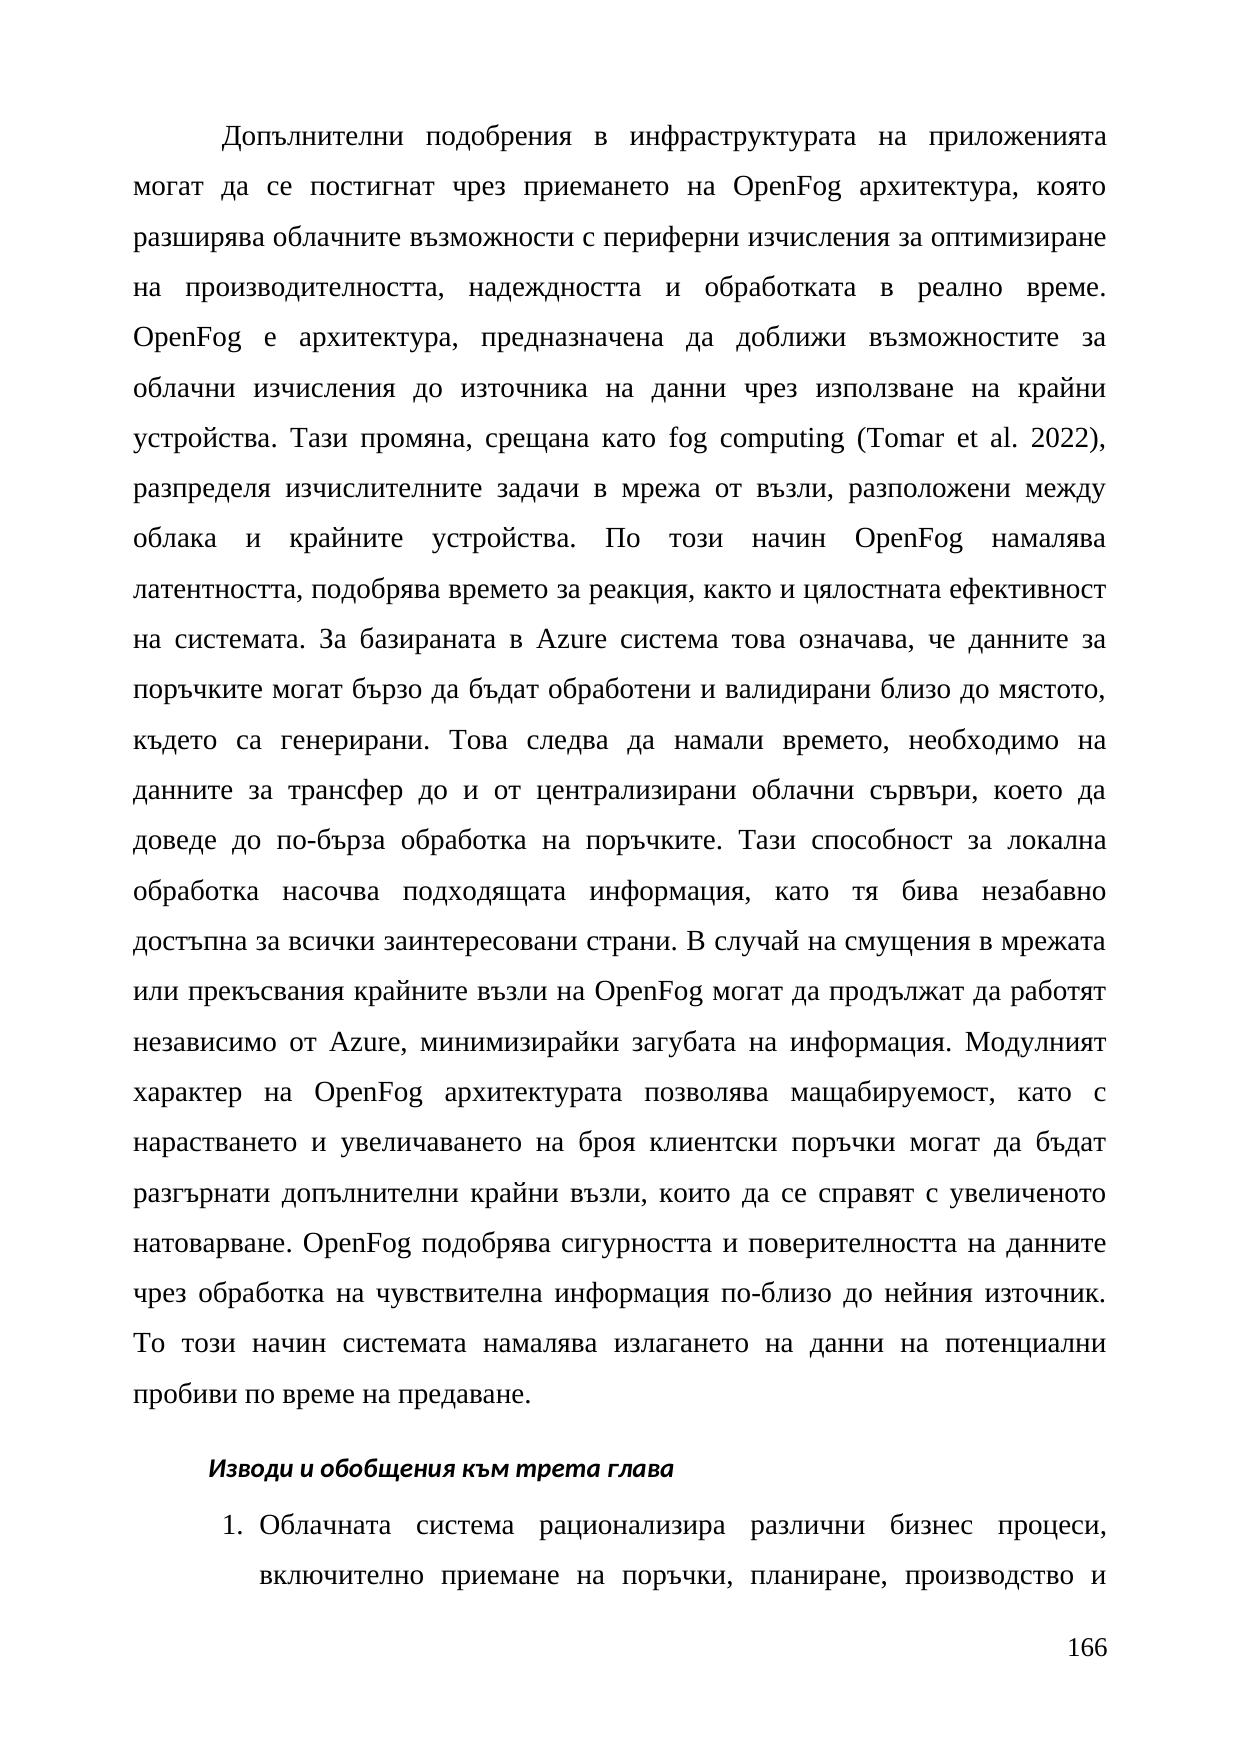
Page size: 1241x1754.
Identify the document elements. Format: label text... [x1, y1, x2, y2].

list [222, 1507, 1107, 1591]
subtitle Изводи и обобщения към трета глава [133, 1451, 1107, 1484]
text Допълнителни подобрения в инфраструктурата на приложенията могат да се постигнат чрез приемането на OpenFog архитектура, която разширява облачните възможности с периферни изчисления за оптимизиране на производителността, надеждността и обработката в реално време. OpenFog е архитектура, предназначена да доближи възможностите за облачни изчисления до източника на данни чрез използване на крайни устройства. Тази промяна, срещана като fog computing (Tomar et al. 2022), разпределя изчислителните задачи в мрежа от възли, разположени между облака и крайните устройства. По този начин OpenFog намалява латентността, подобрява времето за реакция, както и цялостната ефективност на системата. За базираната в Azure система това означава, че данните за поръчките могат бързо да бъдат обработени и валидирани близо до мястото, където са генерирани. Това следва да намали времето, необходимо на данните за трансфер до и от централизирани облачни сървъри, което да доведе до по-бърза обработка на поръчките. Тази способност за локална обработка насочва подходящата информация, като тя бива незабавно достъпна за всички заинтересовани страни. В случай на смущения в мрежата или прекъсвания крайните възли на OpenFog могат да продължат да работят независимо от Azure, минимизирайки загубата на информация. Модулният характер на OpenFog архитектурата позволява мащабируемост, като с нарастването и увеличаването на броя клиентски поръчки могат да бъдат разгърнати допълнителни крайни възли, които да се справят с увеличеното натоварване. OpenFog подобрява сигурността и поверителността на данните чрез обработка на чувствителна информация по-близо до нейния източник. То този начин системата намалява излагането на данни на потенциални пробиви по време на предаване. [133, 118, 1107, 1409]
